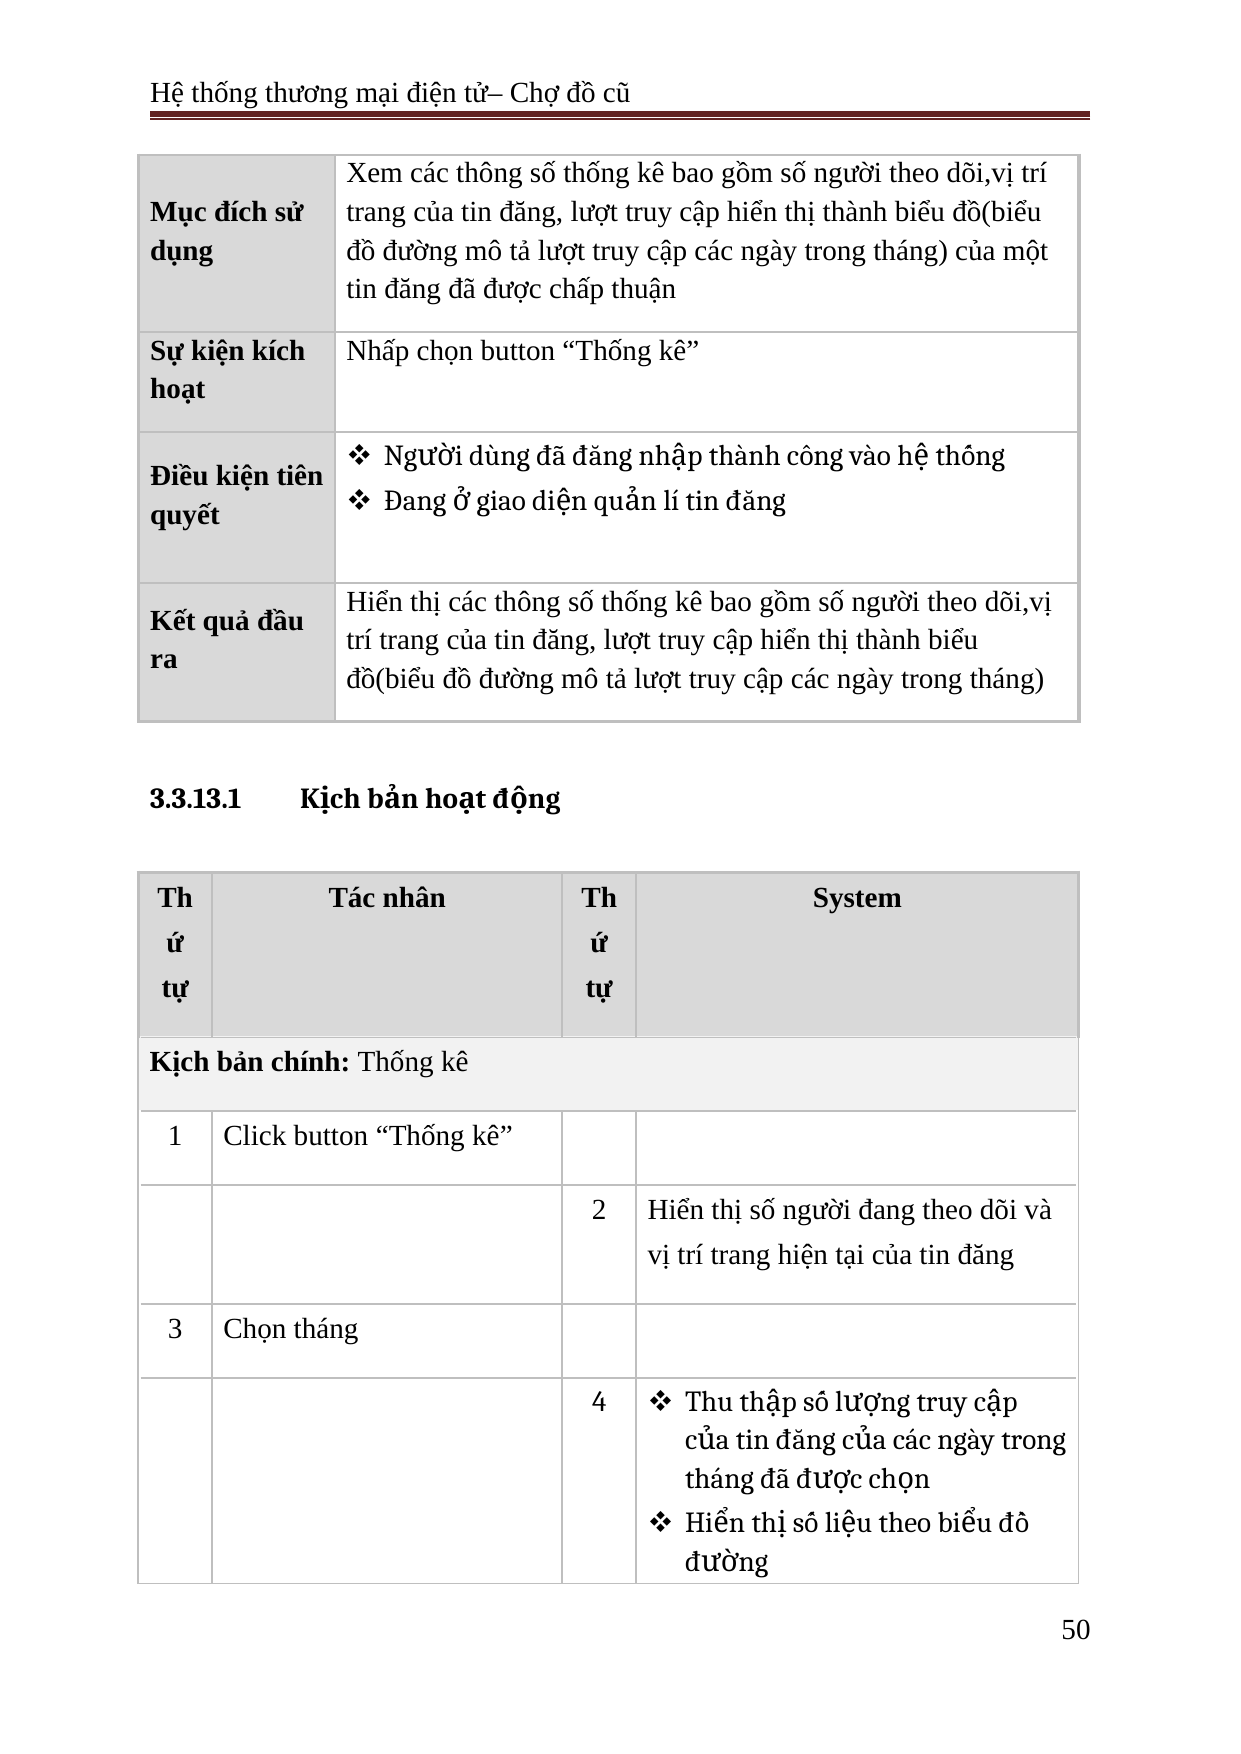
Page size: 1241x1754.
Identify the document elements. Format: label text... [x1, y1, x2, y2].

table_header System [637, 874, 1077, 1036]
table_header Thứ tự [563, 874, 635, 1036]
table_header Thứ tự [140, 874, 211, 1036]
table_cell Điều kiện tiên quyết [140, 433, 334, 582]
table_cell Mục đích sử dụng [140, 156, 334, 331]
table_cell [637, 1303, 1078, 1377]
table_cell Nhấp chọn button “Thống kê” [336, 333, 1077, 431]
table_cell 3 [139, 1303, 211, 1377]
table_cell [139, 1377, 211, 1583]
table_cell 2 [563, 1186, 635, 1303]
table_cell [637, 1110, 1078, 1184]
table_cell [563, 1112, 635, 1184]
table_cell [139, 1184, 211, 1303]
table_cell Người dùng đã đăng nhập thành công vào hệ thống Đang ở giao diện quản lí tin đăng [336, 433, 1077, 582]
table_cell [213, 1186, 561, 1303]
table_cell Click button “Thống kê” [213, 1112, 561, 1184]
table_cell Hiển thị số người đang theo dõi và vị trí trang hiện tại của tin đăng [637, 1184, 1078, 1303]
table_cell 1 [139, 1110, 211, 1184]
table_header Tác nhân [213, 874, 561, 1036]
subtitle Kịch bản hoạt động [150, 783, 1090, 816]
table_cell Chọn tháng [213, 1305, 561, 1377]
table_cell Kết quả đầu ra [140, 584, 334, 720]
table_cell Kịch bản chính: Thống kê [139, 1036, 1078, 1110]
table_cell Thu thập số lượng truy cập của tin đăng của các ngày trong tháng đã được chọn Hiển thị số liệu theo biểu đồ đường [637, 1377, 1078, 1583]
table_cell Xem các thông số thống kê bao gồm số người theo dõi,vị trí trang của tin đăng, lượt truy cập hiển thị thành biểu đồ(biểu đồ đường mô tả lượt truy cập các ngày trong tháng) của một tin đăng đã được chấp thuận [336, 156, 1077, 331]
table_cell [213, 1379, 561, 1583]
table_cell [563, 1305, 635, 1377]
table_cell 4 [563, 1379, 635, 1583]
table_cell Sự kiện kích hoạt [140, 333, 334, 431]
table_cell Hiển thị các thông số thống kê bao gồm số người theo dõi,vị trí trang của tin đăng, lượt truy cập hiển thị thành biểu đồ(biểu đồ đường mô tả lượt truy cập các ngày trong tháng) [336, 584, 1077, 720]
